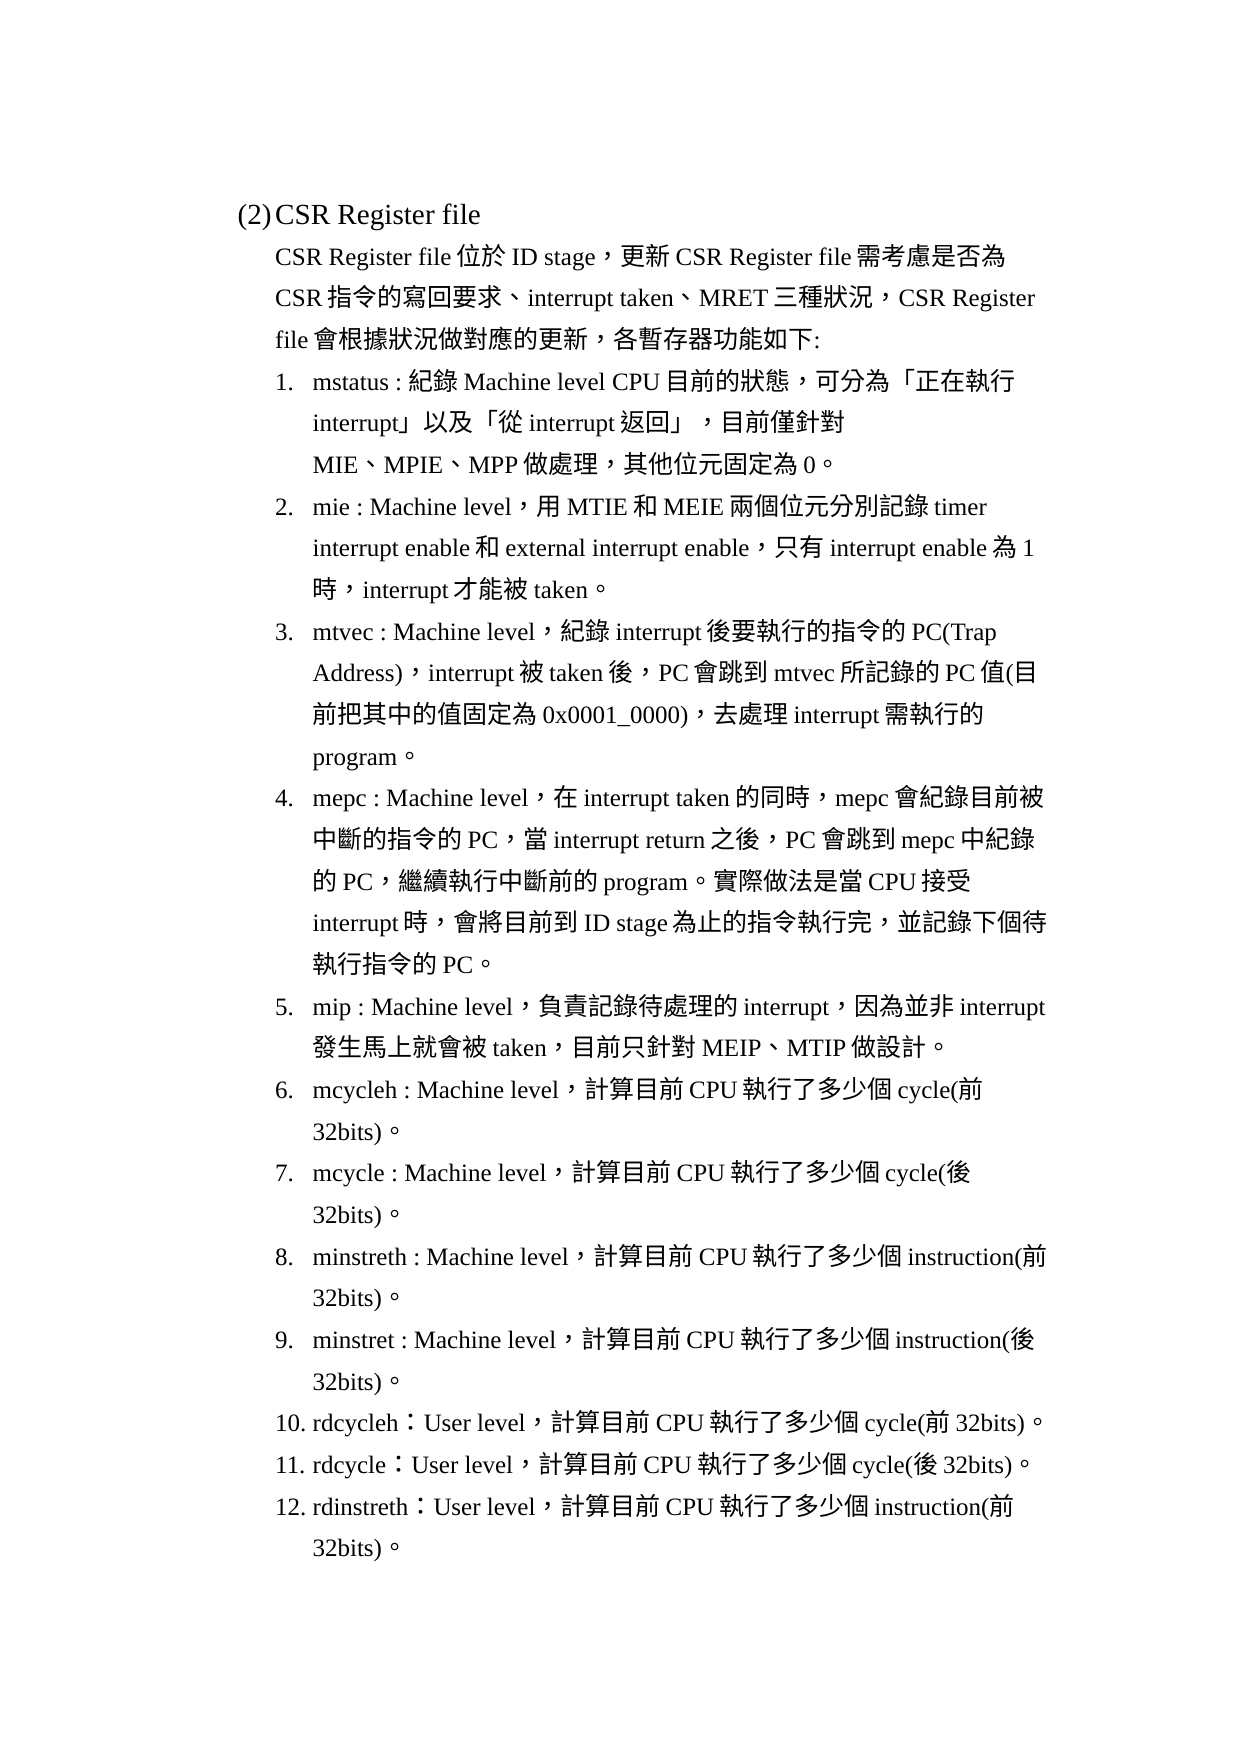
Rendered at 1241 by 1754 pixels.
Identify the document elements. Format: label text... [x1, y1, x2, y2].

list mepc : Machine level，在interrupt taken的同時，mepc會紀錄目前被中斷的指令的PC，當interrupt return之後，PC會跳到mepc中紀錄的PC，繼續執行中斷前的program。實際做法是當CPU接受interrupt時，會將目前到ID stage為止的指令執行完，並記錄下個待執行指令的PC。 [275, 778, 1053, 981]
list rdinstreth：User level，計算目前CPU執行了多少個instruction(前32bits)。 [275, 1486, 1053, 1564]
list rdcycleh：User level，計算目前CPU執行了多少個cycle(前32bits)。 [275, 1403, 1053, 1439]
list CSR Register file [237, 197, 1053, 231]
list mstatus : 紀錄Machine level CPU目前的狀態，可分為「正在執行interrupt」以及「從interrupt返回」，目前僅針對MIE、MPIE、MPP做處理，其他位元固定為0。 [275, 361, 1053, 481]
list mie : Machine level，用MTIE和MEIE兩個位元分別記錄timer interrupt enable和external interrupt enable，只有interrupt enable為1時，interrupt才能被taken。 [275, 486, 1053, 606]
list mip : Machine level，負責記錄待處理的interrupt，因為並非interrupt發生馬上就會被taken，目前只針對MEIP、MTIP做設計。 [275, 986, 1053, 1064]
list mtvec : Machine level，紀錄interrupt後要執行的指令的PC(Trap Address)，interrupt被taken後，PC會跳到mtvec所記錄的PC值(目前把其中的值固定為0x0001_0000)，去處理interrupt需執行的program。 [275, 611, 1053, 772]
text CSR Register file位於ID stage，更新CSR Register file需考慮是否為CSR指令的寫回要求、interrupt taken、MRET三種狀況，CSR Register file會根據狀況做對應的更新，各暫存器功能如下: [275, 236, 1053, 356]
list minstreth : Machine level，計算目前CPU執行了多少個instruction(前32bits)。 [275, 1236, 1053, 1314]
list rdcycle：User level，計算目前CPU執行了多少個cycle(後32bits)。 [275, 1444, 1053, 1481]
list minstret : Machine level，計算目前CPU執行了多少個instruction(後32bits)。 [275, 1319, 1053, 1397]
list mcycle : Machine level，計算目前CPU執行了多少個cycle(後32bits)。 [275, 1153, 1053, 1231]
list mcycleh : Machine level，計算目前CPU執行了多少個cycle(前32bits)。 [275, 1069, 1053, 1147]
